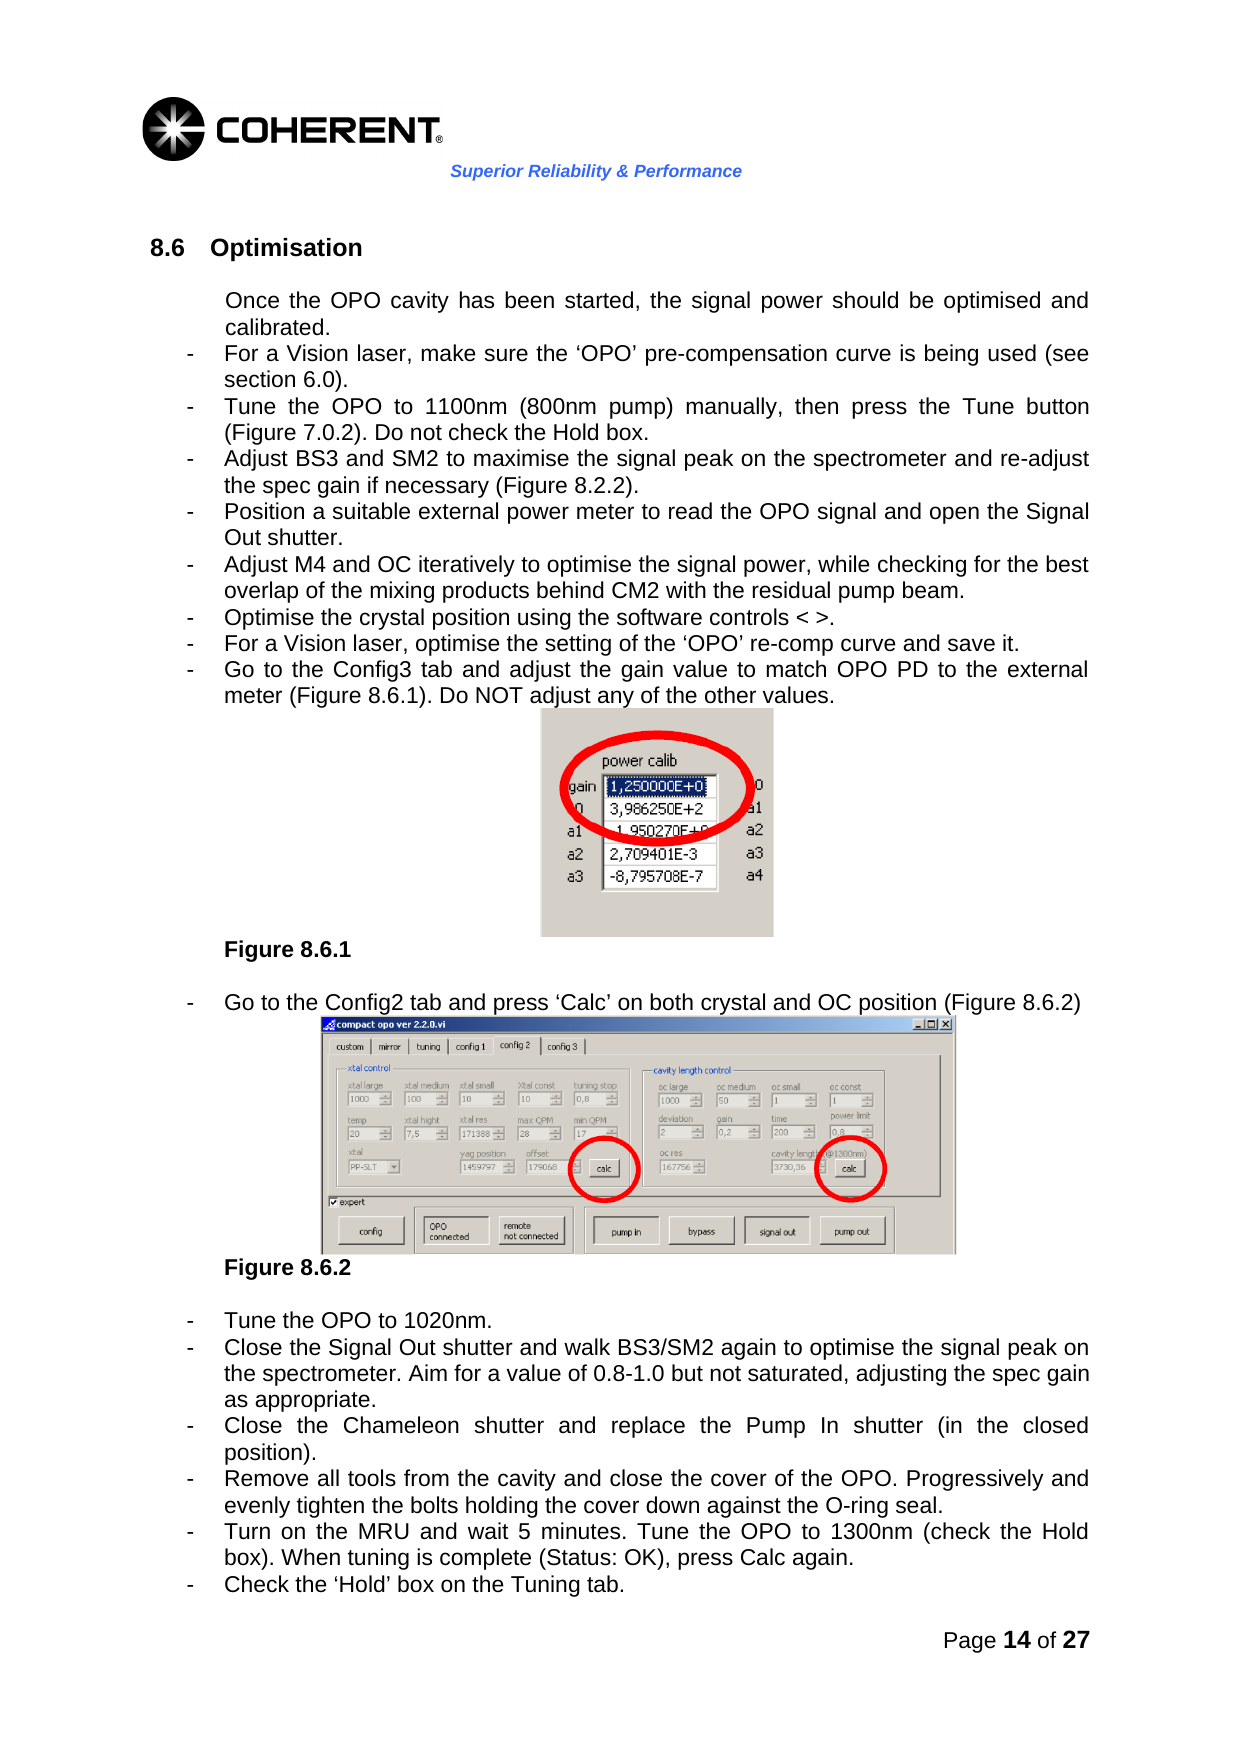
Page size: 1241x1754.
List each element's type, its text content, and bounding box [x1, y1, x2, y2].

picture [540, 708, 774, 937]
subtitle Optimisation [150, 233, 1090, 262]
list Close the Chameleon shutter and replace the Pump In shutter (in the closed position). [186, 1412, 1090, 1465]
list For a Vision laser, optimise the setting of the ‘OPO’ re-comp curve and save it. [186, 630, 1090, 656]
text Once the OPO cavity has been started, the signal power should be optimised and calibrated. [225, 287, 1090, 340]
list Adjust M4 and OC iteratively to optimise the signal power, while checking for the best overlap of the mixing products behind CM2 with the residual pump beam. [186, 551, 1090, 603]
picture [320, 1015, 957, 1255]
text Figure 8.6.2 [224, 1254, 1090, 1281]
list Position a suitable external power meter to read the OPO signal and open the Signal Out shutter. [186, 498, 1090, 551]
list Remove all tools from the cavity and close the cover of the OPO. Progressively and evenly tighten the bolts holding the cover down against the O-ring seal. [186, 1465, 1090, 1518]
list Check the ‘Hold’ box on the Tuning tab. [186, 1571, 1090, 1597]
list Turn on the MRU and wait 5 minutes. Tune the OPO to 1300nm (check the Hold box). When tuning is complete (Status: OK), press Calc again. [186, 1518, 1090, 1571]
list Close the Signal Out shutter and walk BS3/SM2 again to optimise the signal peak on the spectrometer. Aim for a value of 0.8-1.0 but not saturated, adjusting the spec gain as appropriate. [186, 1333, 1090, 1412]
list Optimise the crystal position using the software controls < >. [186, 603, 1090, 630]
list Tune the OPO to 1100nm (800nm pump) manually, then press the Tune button (Figure 7.0.2). Do not check the Hold box. [186, 393, 1090, 445]
text Figure 8.6.1 [224, 936, 1090, 963]
list Go to the Config3 tab and adjust the gain value to match OPO PD to the external meter (Figure 8.6.1). Do NOT adjust any of the other values. [186, 656, 1090, 709]
picture [142, 97, 443, 161]
list Tune the OPO to 1020nm. [186, 1307, 1090, 1333]
list Go to the Config2 tab and press ‘Calc’ on both crystal and OC position (Figure 8.6.2) [186, 989, 1090, 1016]
list For a Vision laser, make sure the ‘OPO’ pre-compensation curve is being used (see section 6.0). [186, 340, 1090, 393]
list Adjust BS3 and SM2 to maximise the signal peak on the spectrometer and re-adjust the spec gain if necessary (Figure 8.2.2). [186, 445, 1090, 498]
